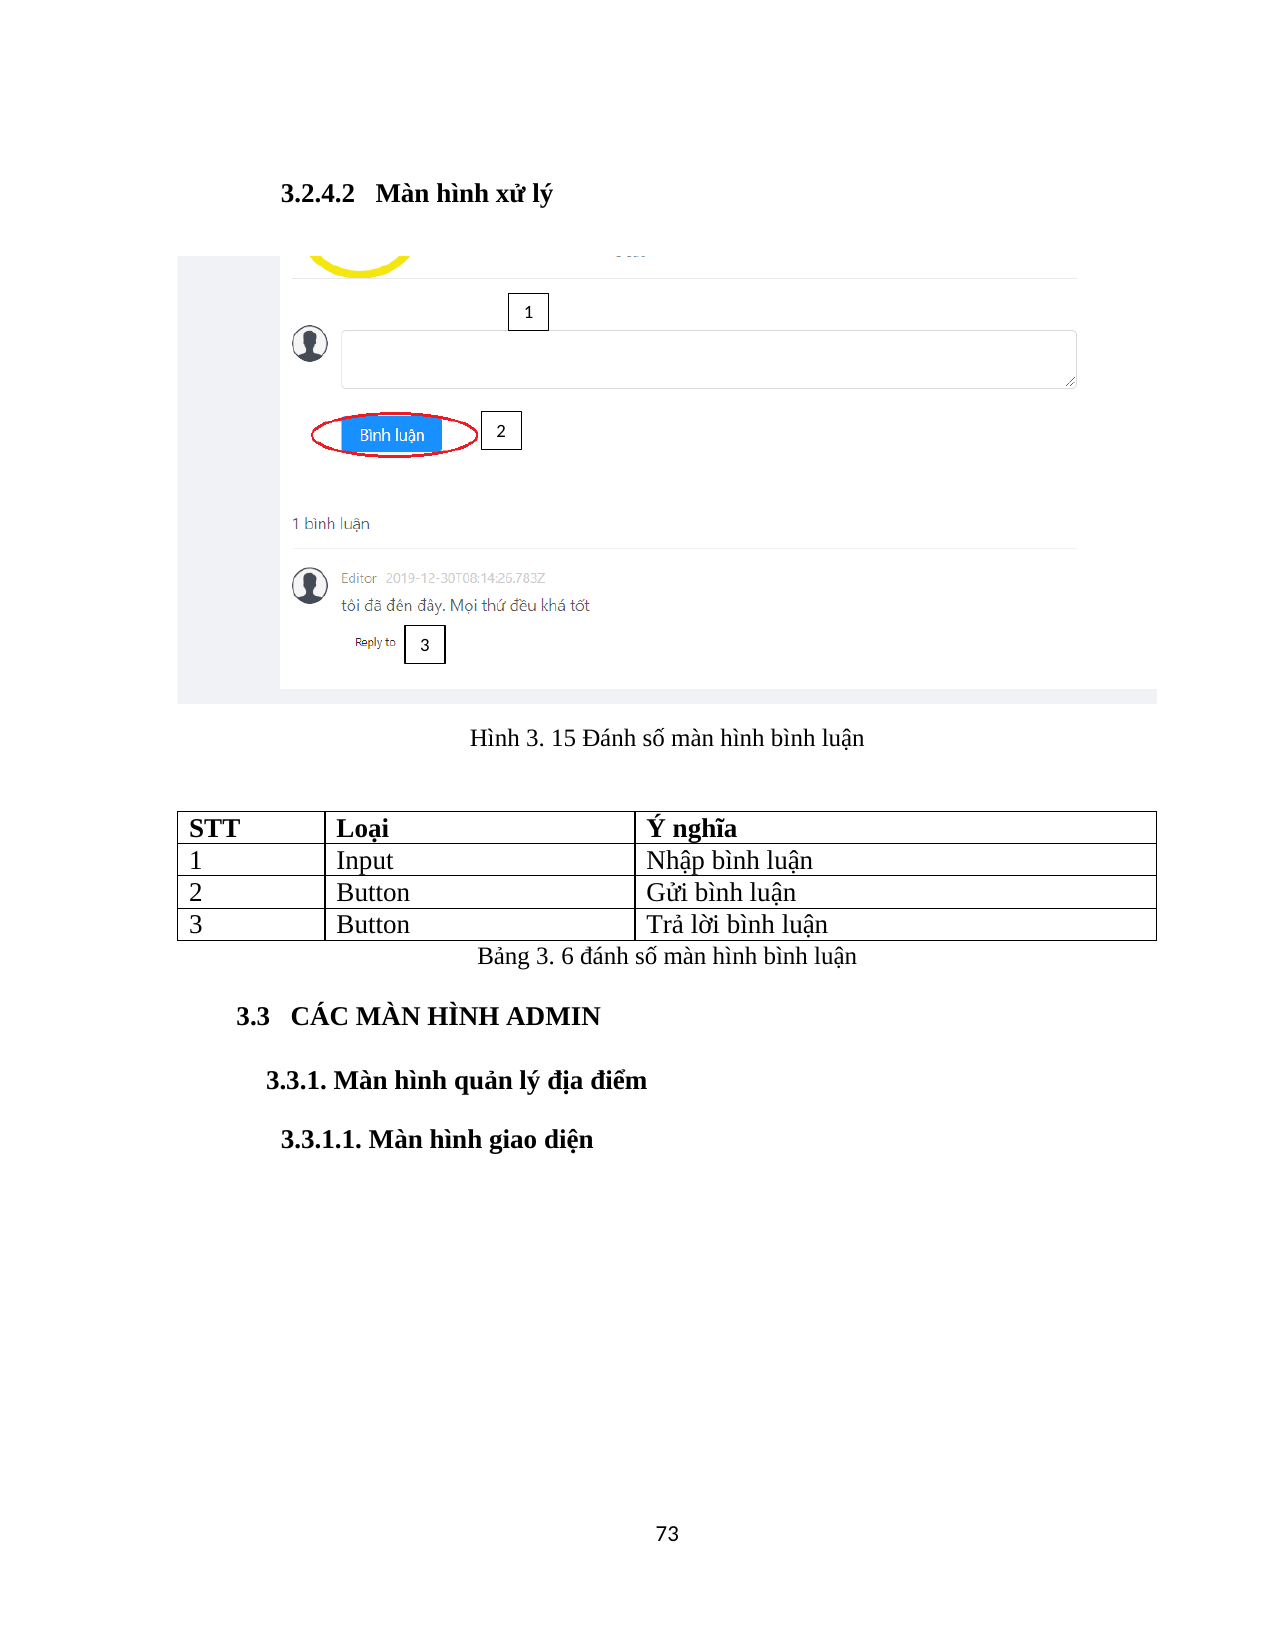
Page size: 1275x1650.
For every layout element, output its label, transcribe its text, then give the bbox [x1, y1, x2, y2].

text Hình 3. 15 Đánh số màn hình bình luận [177, 723, 1157, 751]
text 3.3 CÁC MÀN HÌNH ADMIN [236, 1001, 1157, 1032]
table_cell 2 [178, 876, 324, 907]
table_header Loại [326, 812, 634, 843]
text 3.3.1.1. Màn hình giao diện [281, 1123, 1157, 1154]
table_cell Nhập bình luận [636, 844, 1156, 875]
table_header Ý nghĩa [636, 812, 1156, 843]
table_cell 3 [178, 909, 324, 940]
table_cell Button [326, 876, 634, 907]
table_cell Button [326, 909, 634, 940]
text 3.2.4.2 Màn hình xử lý [281, 177, 1157, 208]
table_cell Trả lời bình luận [636, 909, 1156, 940]
text Bảng 3. 6 đánh số màn hình bình luận [177, 941, 1157, 969]
picture [177, 256, 1157, 704]
text 3.3.1. Màn hình quản lý địa điểm [266, 1064, 1157, 1095]
table_header STT [178, 812, 324, 843]
table_cell Input [326, 844, 634, 875]
table_cell Gửi bình luận [636, 876, 1156, 907]
table_cell 1 [178, 844, 324, 875]
